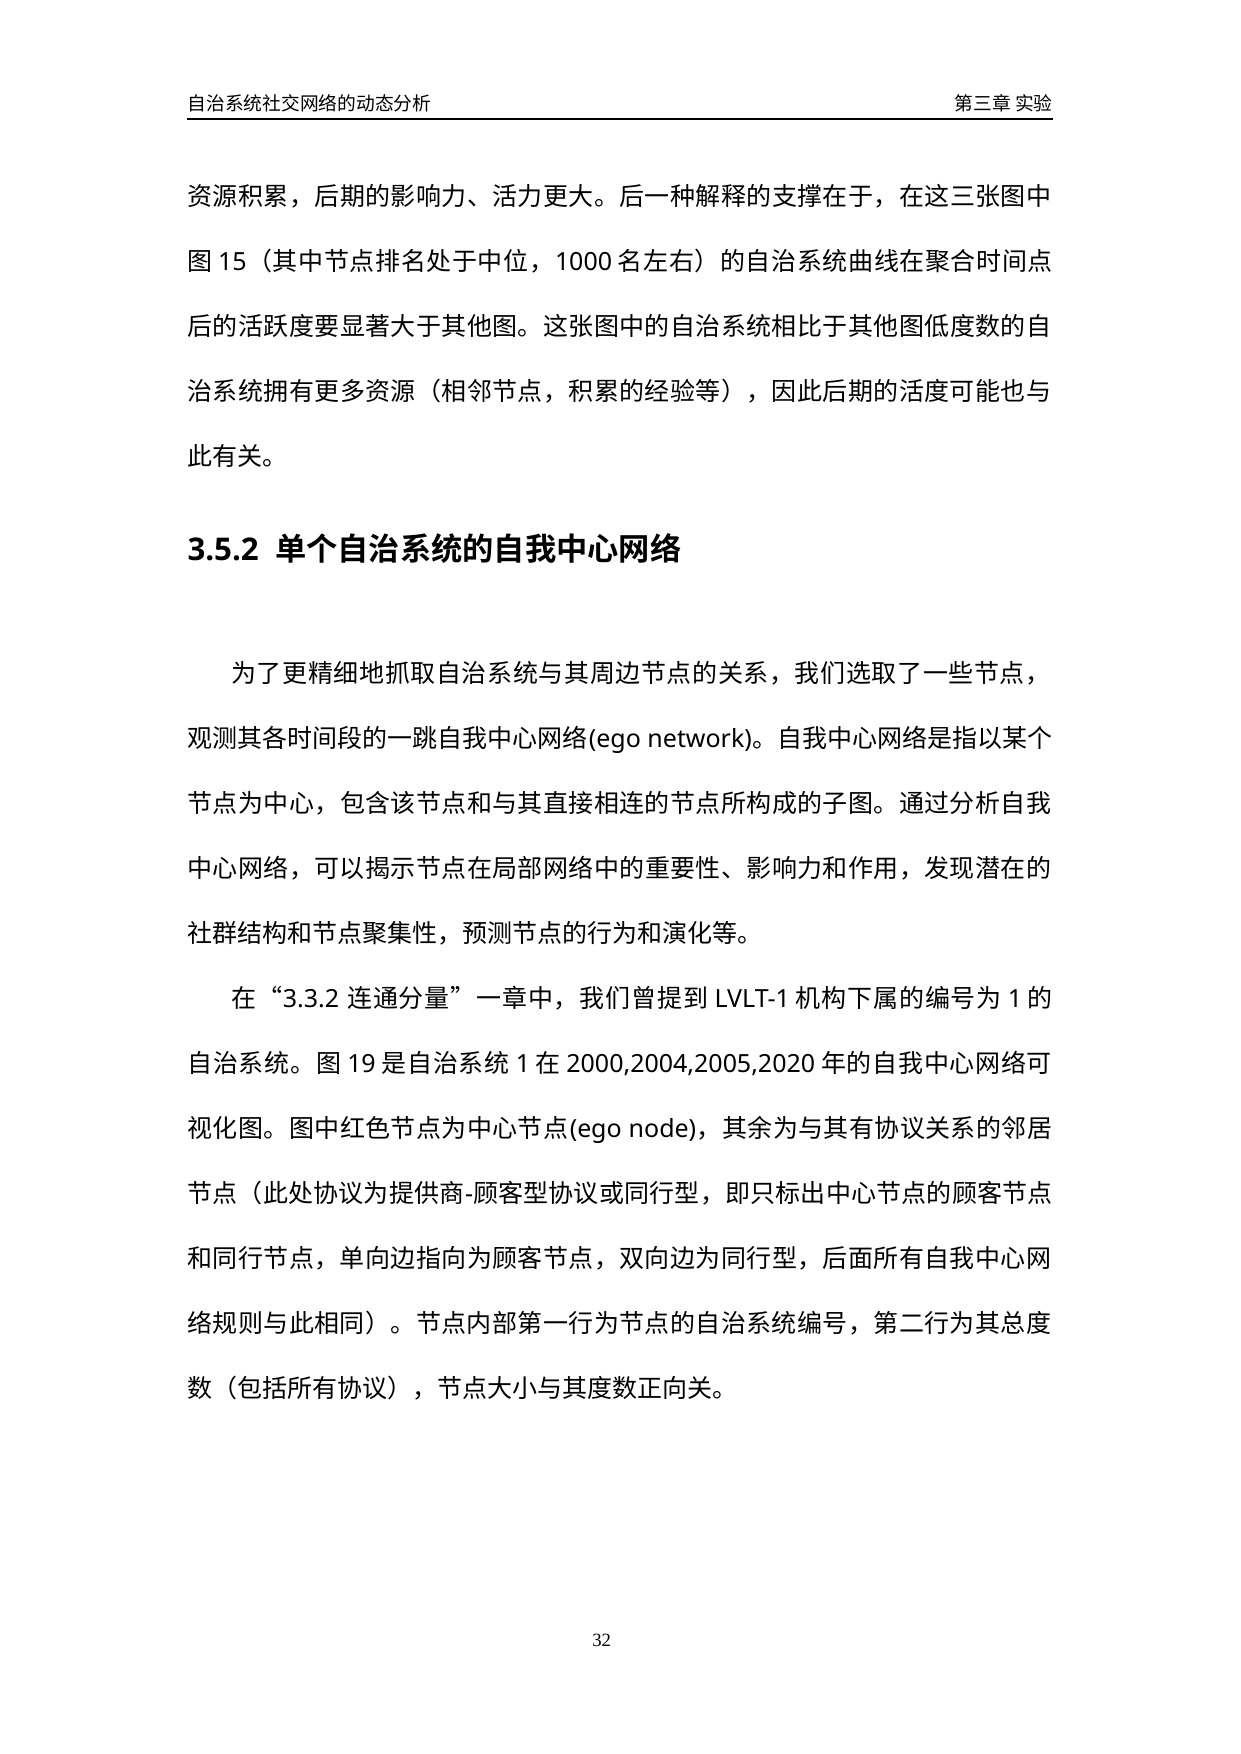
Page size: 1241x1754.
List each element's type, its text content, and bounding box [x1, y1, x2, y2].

text 为了更精细地抓取自治系统与其周边节点的关系，我们选取了一些节点，观测其各时间段的一跳自我中心网络(ego network)。自我中心网络是指以某个节点为中心，包含该节点和与其直接相连的节点所构成的子图。通过分析自我中心网络，可以揭示节点在局部网络中的重要性、影响力和作用，发现潜在的社群结构和节点聚集性，预测节点的行为和演化等。 [187, 639, 1053, 964]
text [187, 162, 1053, 487]
subtitle 3.5.2 单个自治系统的自我中心网络 [187, 514, 1053, 579]
text 在“3.3.2 连通分量”一章中，我们曾提到LVLT-1机构下属的编号为1的自治系统。图19是自治系统1在2000,2004,2005,2020年的自我中心网络可视化图。图中红色节点为中心节点(ego node)，其余为与其有协议关系的邻居节点（此处协议为提供商-顾客型协议或同行型，即只标出中心节点的顾客节点和同行节点，单向边指向为顾客节点，双向边为同行型，后面所有自我中心网络规则与此相同）。节点内部第一行为节点的自治系统编号，第二行为其总度数（包括所有协议），节点大小与其度数正向关。 [187, 964, 1053, 1419]
